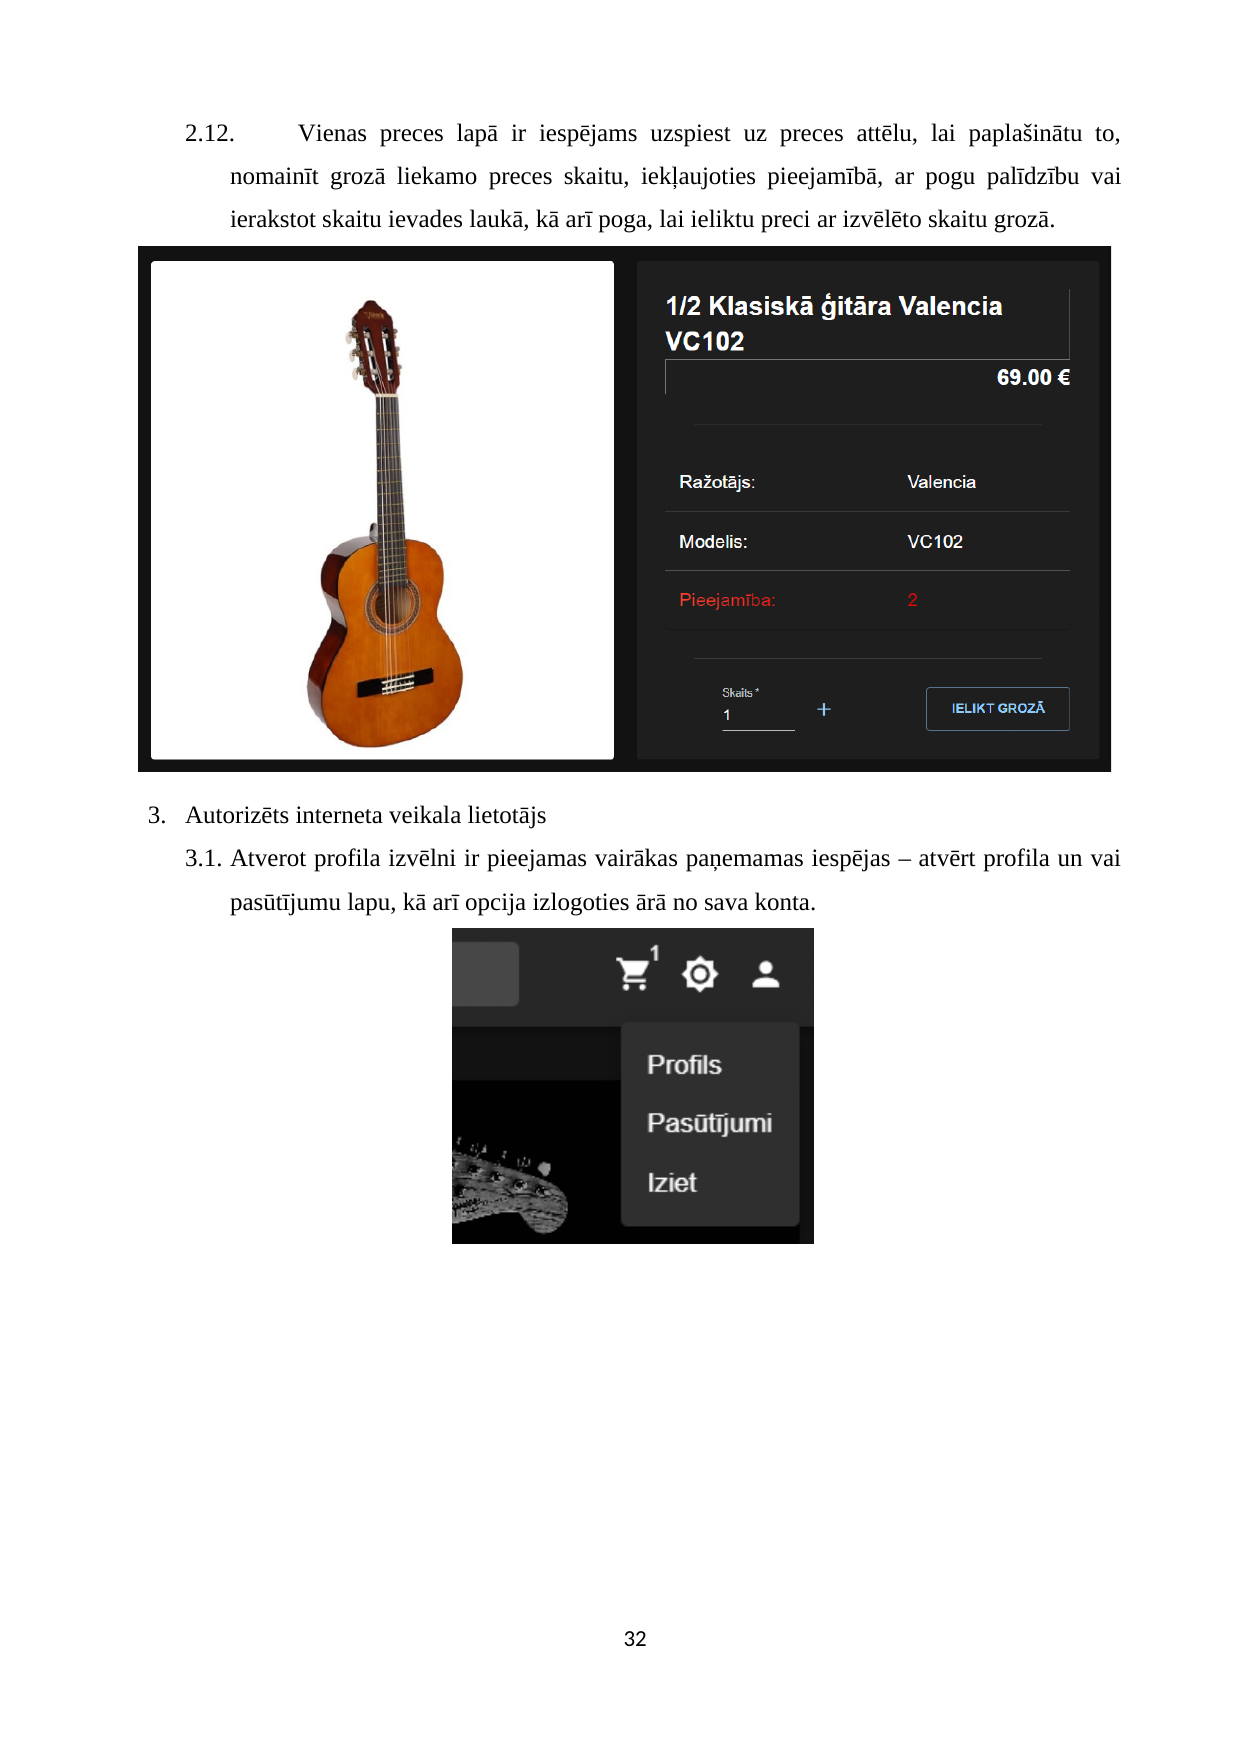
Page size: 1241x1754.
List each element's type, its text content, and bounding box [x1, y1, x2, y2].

picture [452, 928, 814, 1244]
list Vienas preces lapā ir iespējams uzspiest uz preces attēlu, lai paplašinātu to, nomainīt grozā liekamo preces skaitu, iekļaujoties pieejamībā, ar pogu palīdzību vai ierakstot skaitu ievades laukā, kā arī poga, lai ieliktu preci ar izvēlēto skaitu grozā. [185, 118, 1122, 233]
list Atverot profila izvēlni ir pieejamas vairākas paņemamas iespējas – atvērt profila un vai pasūtījumu lapu, kā arī opcija izlogoties ārā no sava konta. [185, 843, 1122, 915]
picture [138, 246, 1112, 772]
